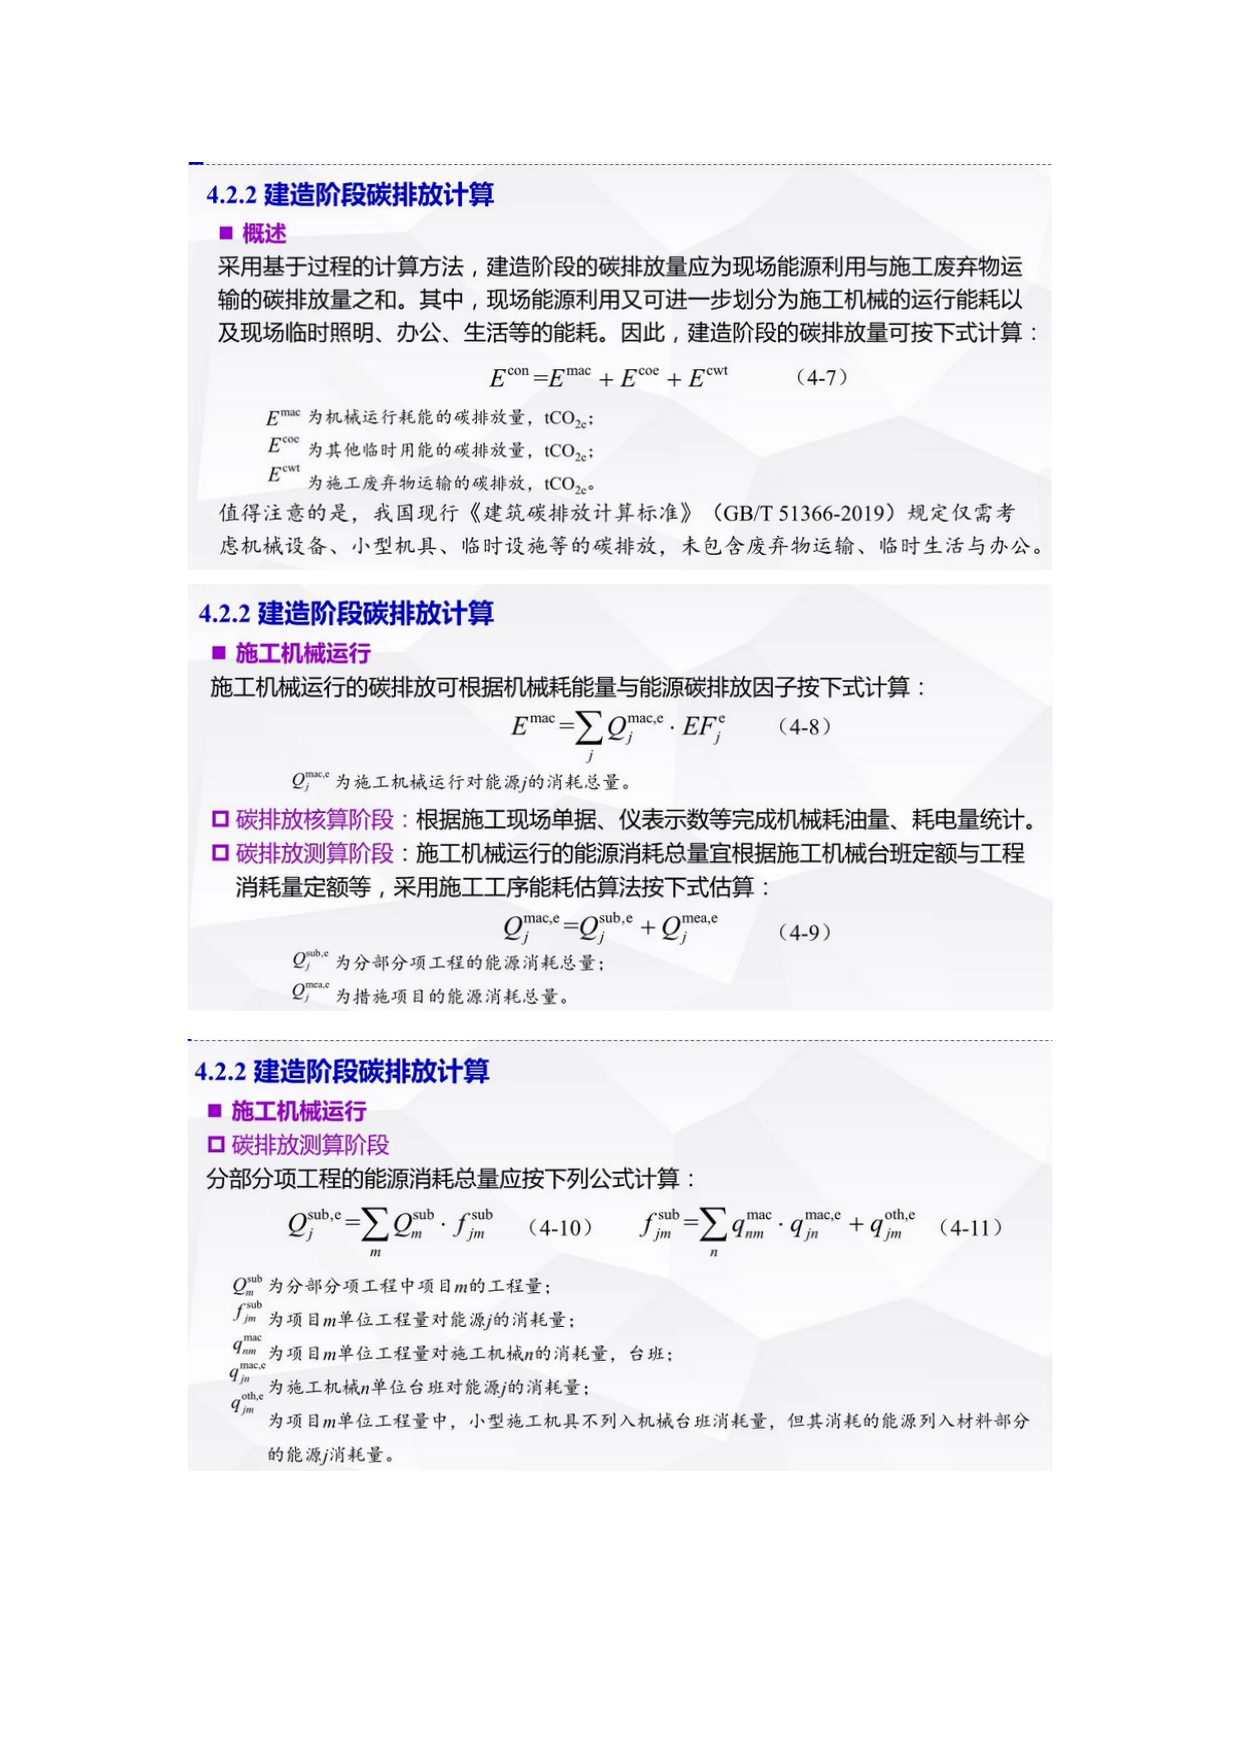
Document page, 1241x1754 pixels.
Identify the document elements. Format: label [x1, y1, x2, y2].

picture [187, 162, 1052, 570]
picture [187, 584, 1053, 1011]
picture [187, 1039, 1053, 1471]
